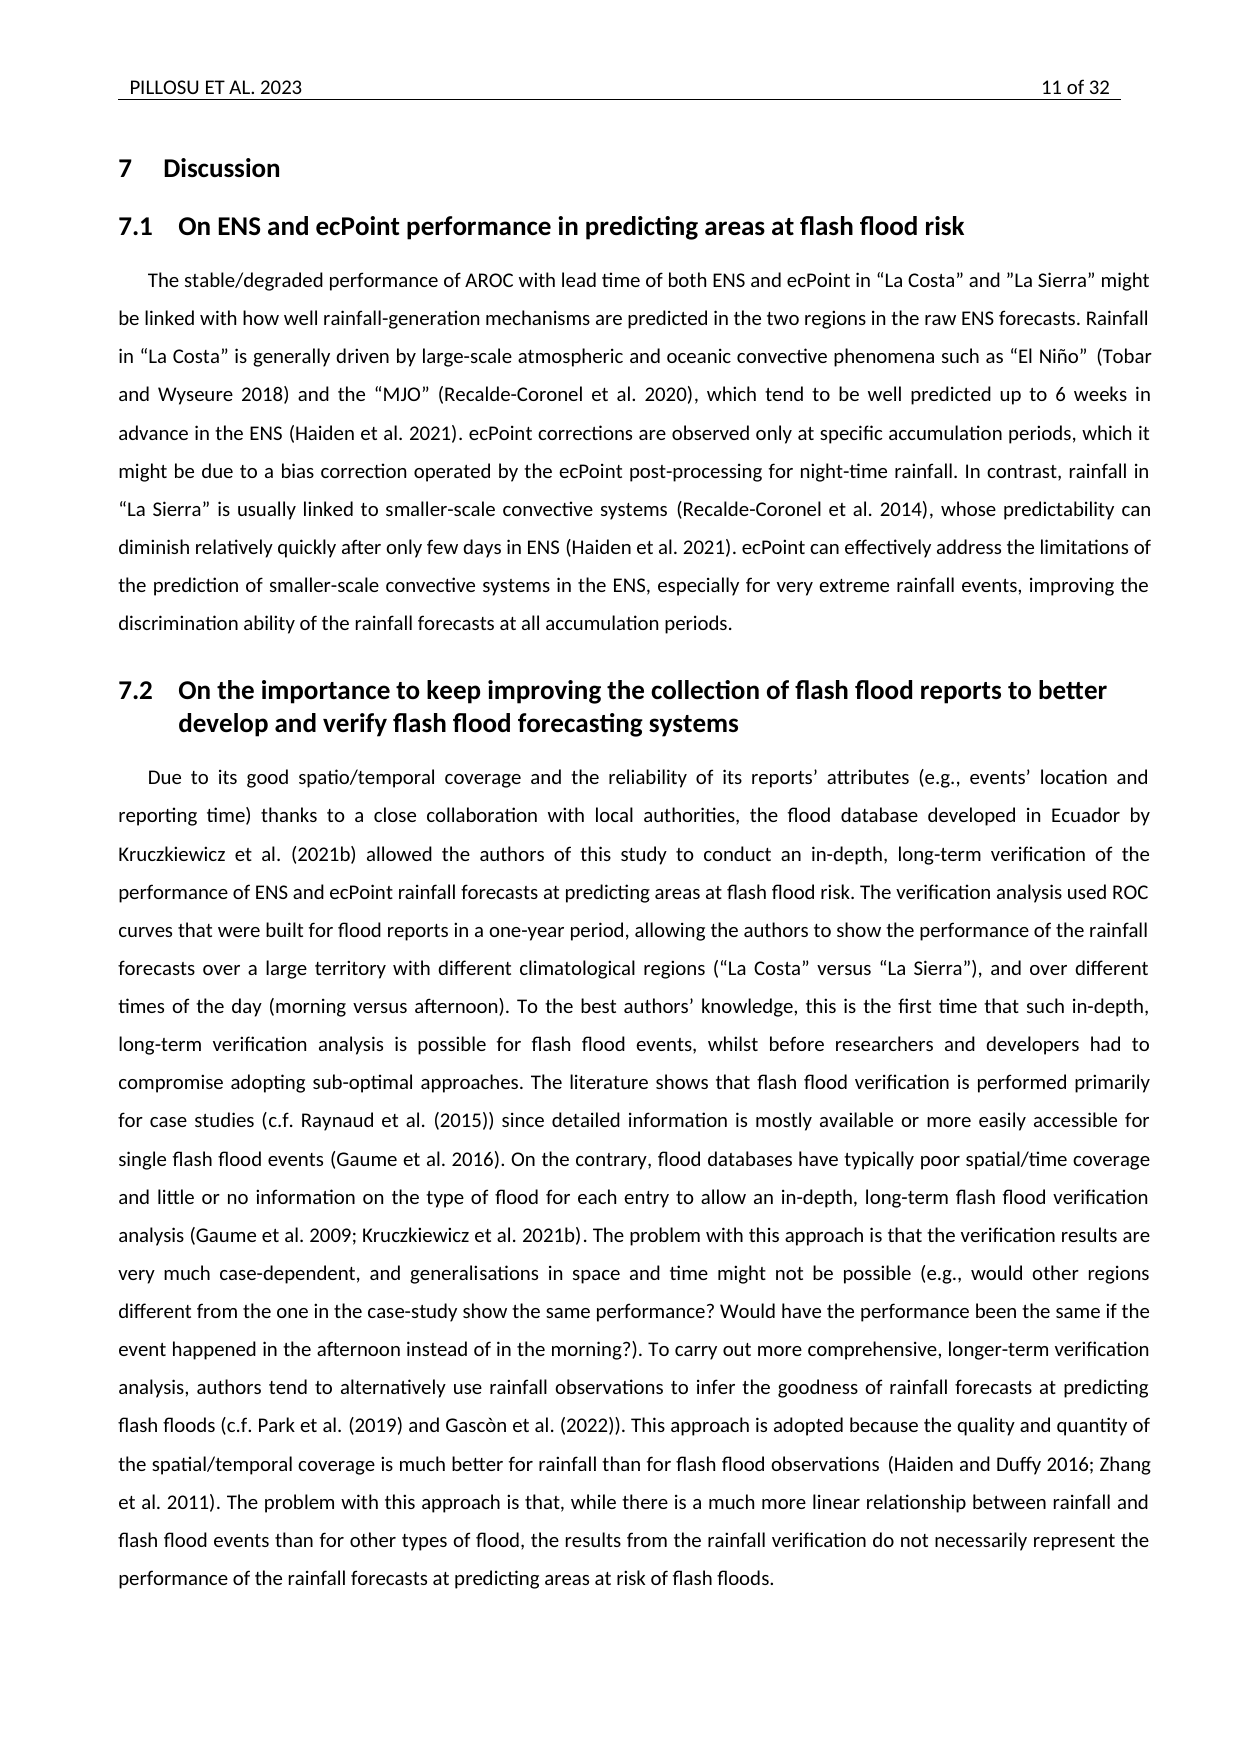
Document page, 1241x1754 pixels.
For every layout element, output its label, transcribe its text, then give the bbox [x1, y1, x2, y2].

text The stable/degraded performance of AROC with lead time of both ENS and ecPoint in “La Costa” and ”La Sierra” might be linked with how well rainfall-generation mechanisms are predicted in the two regions in the raw ENS forecasts. Rainfall in “La Costa” is generally driven by large-scale atmospheric and oceanic convective phenomena such as “El Niño” and the “MJO” , which tend to be well predicted up to 6 weeks in advance in the ENS . ecPoint corrections are observed only at specific accumulation periods, which it might be due to a bias correction operated by the ecPoint post-processing for night-time rainfall. In contrast, rainfall in “La Sierra” is usually linked to smaller-scale convective systems , whose predictability can diminish relatively quickly after only few days in ENS . ecPoint can effectively address the limitations of the prediction of smaller-scale convective systems in the ENS, especially for very extreme rainfall events, improving the discrimination ability of the rainfall forecasts at all accumulation periods. [118, 267, 1152, 636]
text Due to its good spatio/temporal coverage and the reliability of its reports’ attributes (e.g., events’ location and reporting time) thanks to a close collaboration with local authorities, the flood database developed in Ecuador by Kruczkiewicz et al. allowed the authors of this study to conduct an in-depth, long-term verification of the performance of ENS and ecPoint rainfall forecasts at predicting areas at flash flood risk. The verification analysis used ROC curves that were built for flood reports in a one-year period, allowing the authors to show the performance of the rainfall forecasts over a large territory with different climatological regions (“La Costa” versus “La Sierra”), and over different times of the day (morning versus afternoon). To the best authors’ knowledge, this is the first time that such in-depth, long-term verification analysis is possible for flash flood events, whilst before researchers and developers had to compromise adopting sub-optimal approaches. The literature shows that flash flood verification is performed primarily for case studies (c.f. Raynaud et al. ) since detailed information is mostly available or more easily accessible for single flash flood events . On the contrary, flood databases have typically poor spatial/time coverage and little or no information on the type of flood for each entry to allow an in-depth, long-term flash flood verification analysis . The problem with this approach is that the verification results are very much case-dependent, and generalisations in space and time might not be possible (e.g., would other regions different from the one in the case-study show the same performance? Would have the performance been the same if the event happened in the afternoon instead of in the morning?). To carry out more comprehensive, longer-term verification analysis, authors tend to alternatively use rainfall observations to infer the goodness of rainfall forecasts at predicting flash floods (c.f. Park et al. and Gascòn et al. (2022)). This approach is adopted because the quality and quantity of the spatial/temporal coverage is much better for rainfall than for flash flood observations . The problem with this approach is that, while there is a much more linear relationship between rainfall and flash flood events than for other types of flood, the results from the rainfall verification do not necessarily represent the performance of the rainfall forecasts at predicting areas at risk of flash floods. [118, 764, 1152, 1591]
subtitle Discussion [118, 151, 1152, 184]
subtitle On ENS and ecPoint performance in predicting areas at flash flood risk [118, 209, 1152, 242]
subtitle On the importance to keep improving the collection of flash flood reports to better develop and verify flash flood forecasting systems [118, 673, 1152, 739]
